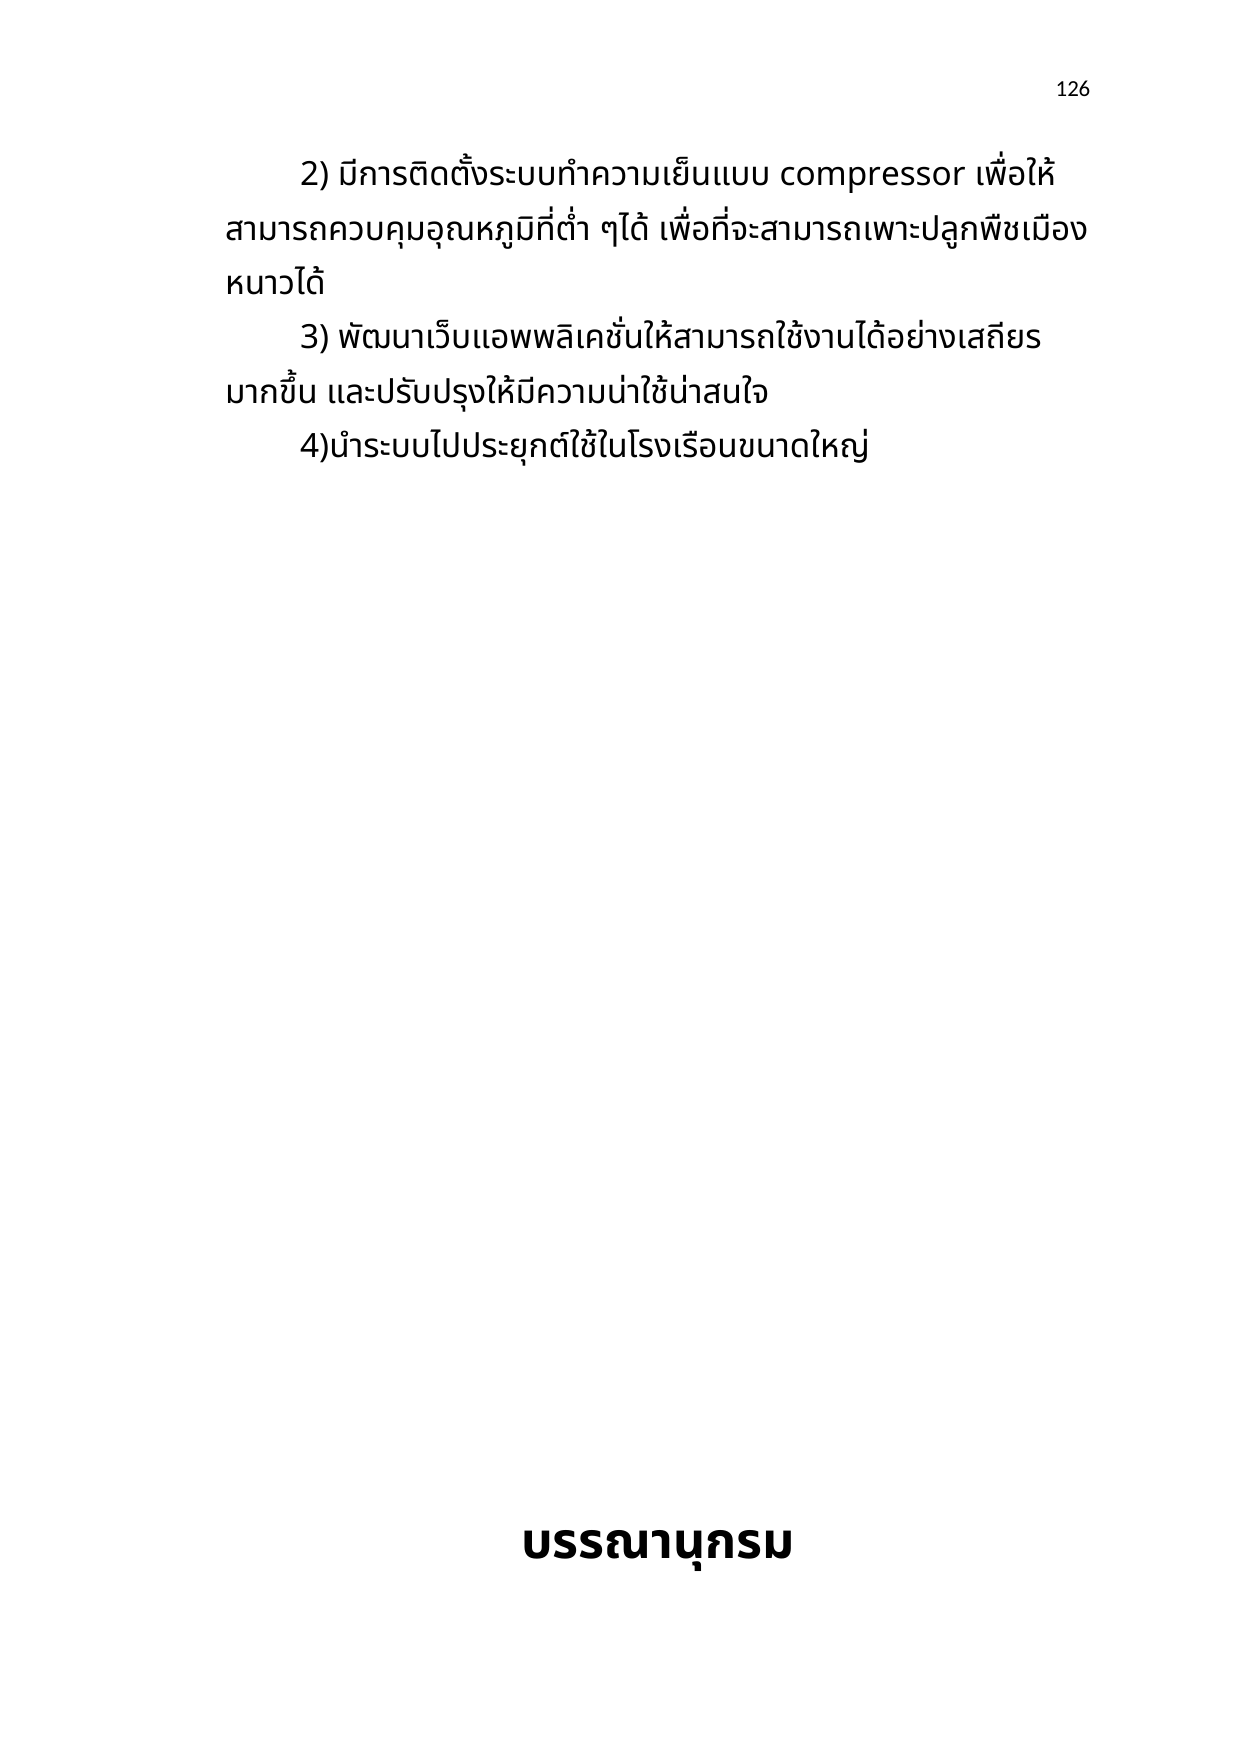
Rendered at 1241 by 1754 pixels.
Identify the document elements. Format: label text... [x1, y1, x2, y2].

text 3) พัฒนาเว็บแอพพลิเคชั่นให้สามารถใช้งานได้อย่างเสถียรมากขึ้น และปรับปรุงให้มีความน่าใช้น่าสนใจ [225, 313, 1090, 418]
text บรรณานุกรม [225, 1505, 1090, 1581]
text 4)นำระบบไปประยุกต์ใช้ในโรงเรือนขนาดใหญ่ [225, 422, 1090, 473]
text 2) มีการติดตั้งระบบทำความเย็นแบบ compressor เพื่อให้สามารถควบคุมอุณหภูมิที่ต่ำ ๆได้ เพื่อที่จะสามารถเพาะปลูกพืชเมืองหนาวได้ [225, 150, 1090, 309]
